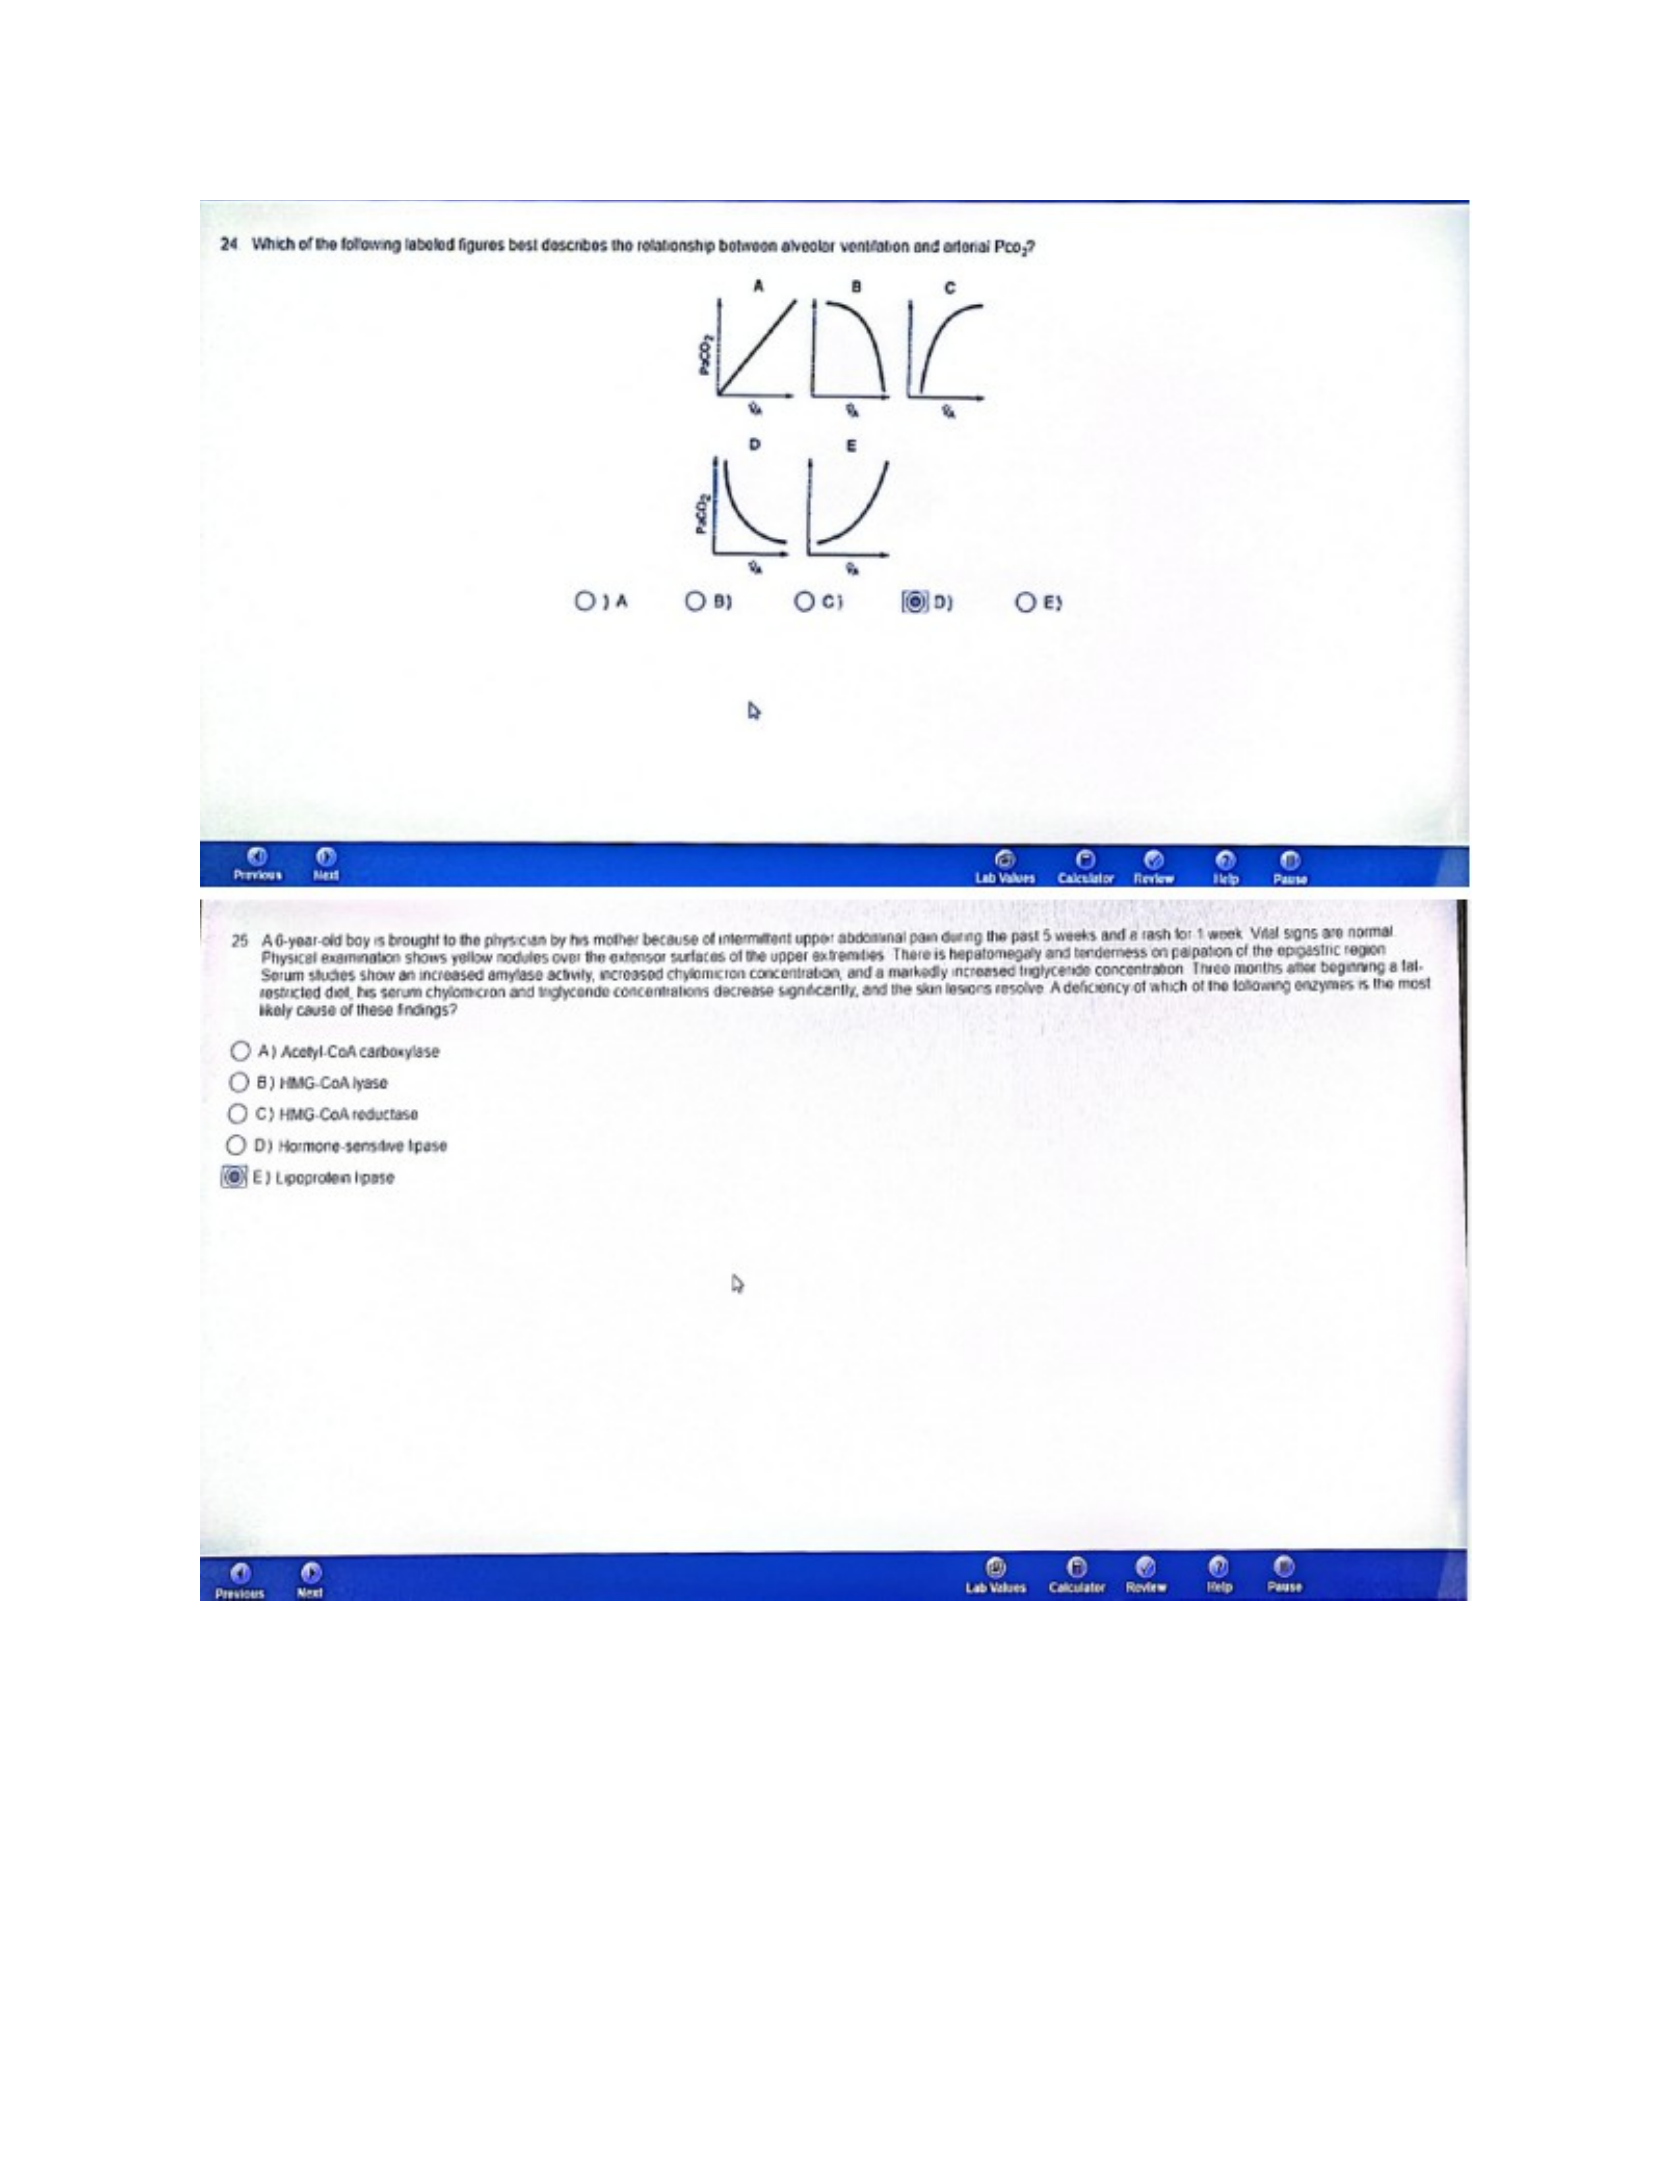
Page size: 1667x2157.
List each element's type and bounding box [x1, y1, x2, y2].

picture [200, 200, 1472, 1601]
